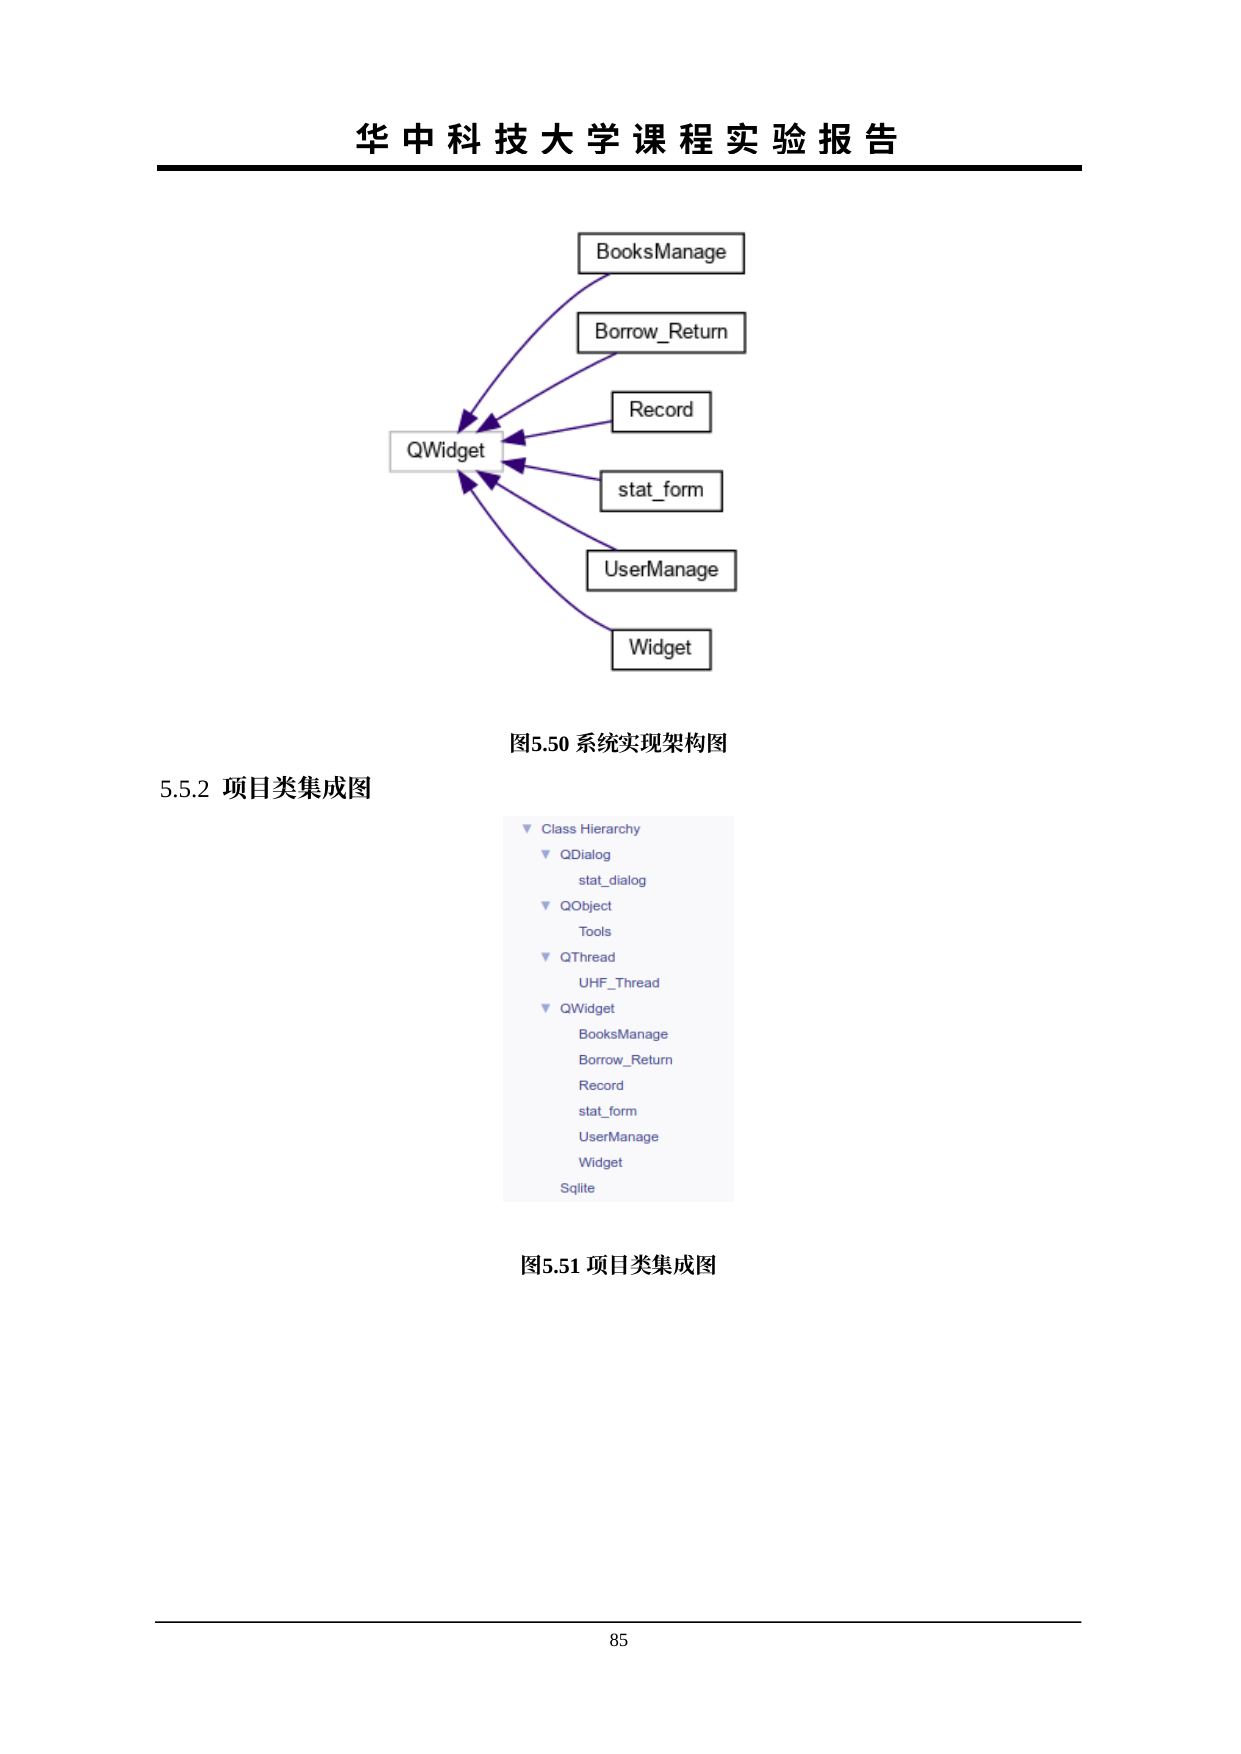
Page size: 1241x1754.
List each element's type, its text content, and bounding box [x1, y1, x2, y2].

subtitle 项目类集成图 [159, 763, 1078, 811]
picture [379, 198, 858, 697]
picture [503, 816, 735, 1202]
